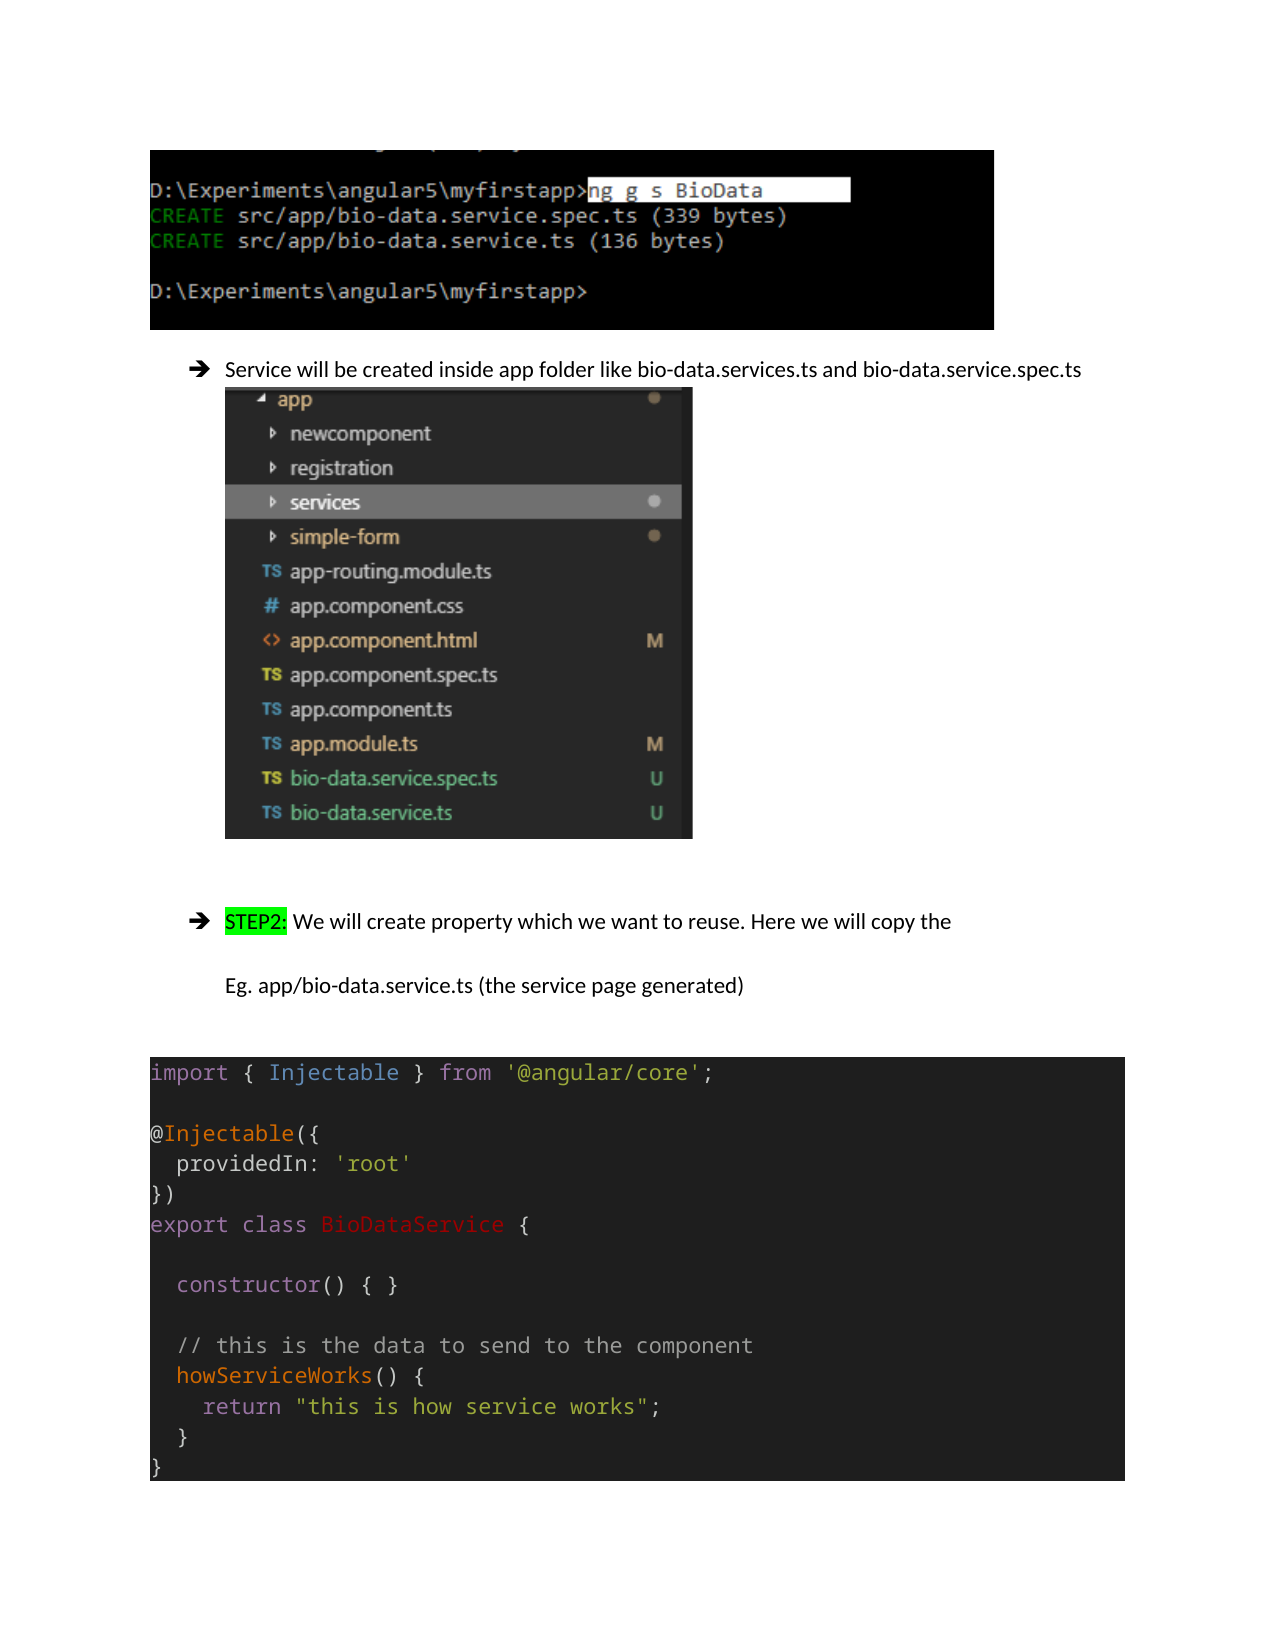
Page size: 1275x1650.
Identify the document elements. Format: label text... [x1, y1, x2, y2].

picture [225, 387, 693, 839]
text }) [150, 1178, 1125, 1208]
text @Injectable({ [150, 1117, 1125, 1148]
list Eg. app/bio-data.service.ts (the service page generated) [225, 971, 1125, 999]
text } [150, 1451, 1125, 1481]
text } [150, 1420, 1125, 1451]
list STEP2: We will create property which we want to reuse. Here we will copy the [287, 907, 1125, 935]
text constructor() { } [150, 1269, 1125, 1299]
text howServiceWorks() { [150, 1360, 1125, 1390]
text return "this is how service works"; [150, 1390, 1125, 1420]
list Service will be created inside app folder like bio-data.services.ts and bio-data.service.spec.ts [187, 355, 1125, 383]
text // this is the data to send to the component [150, 1329, 1125, 1360]
picture [150, 150, 995, 330]
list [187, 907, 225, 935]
text providedIn: 'root' [150, 1148, 1125, 1178]
text import { Injectable } from '@angular/core'; [150, 1057, 1125, 1087]
text export class BioDataService { [150, 1208, 1125, 1238]
